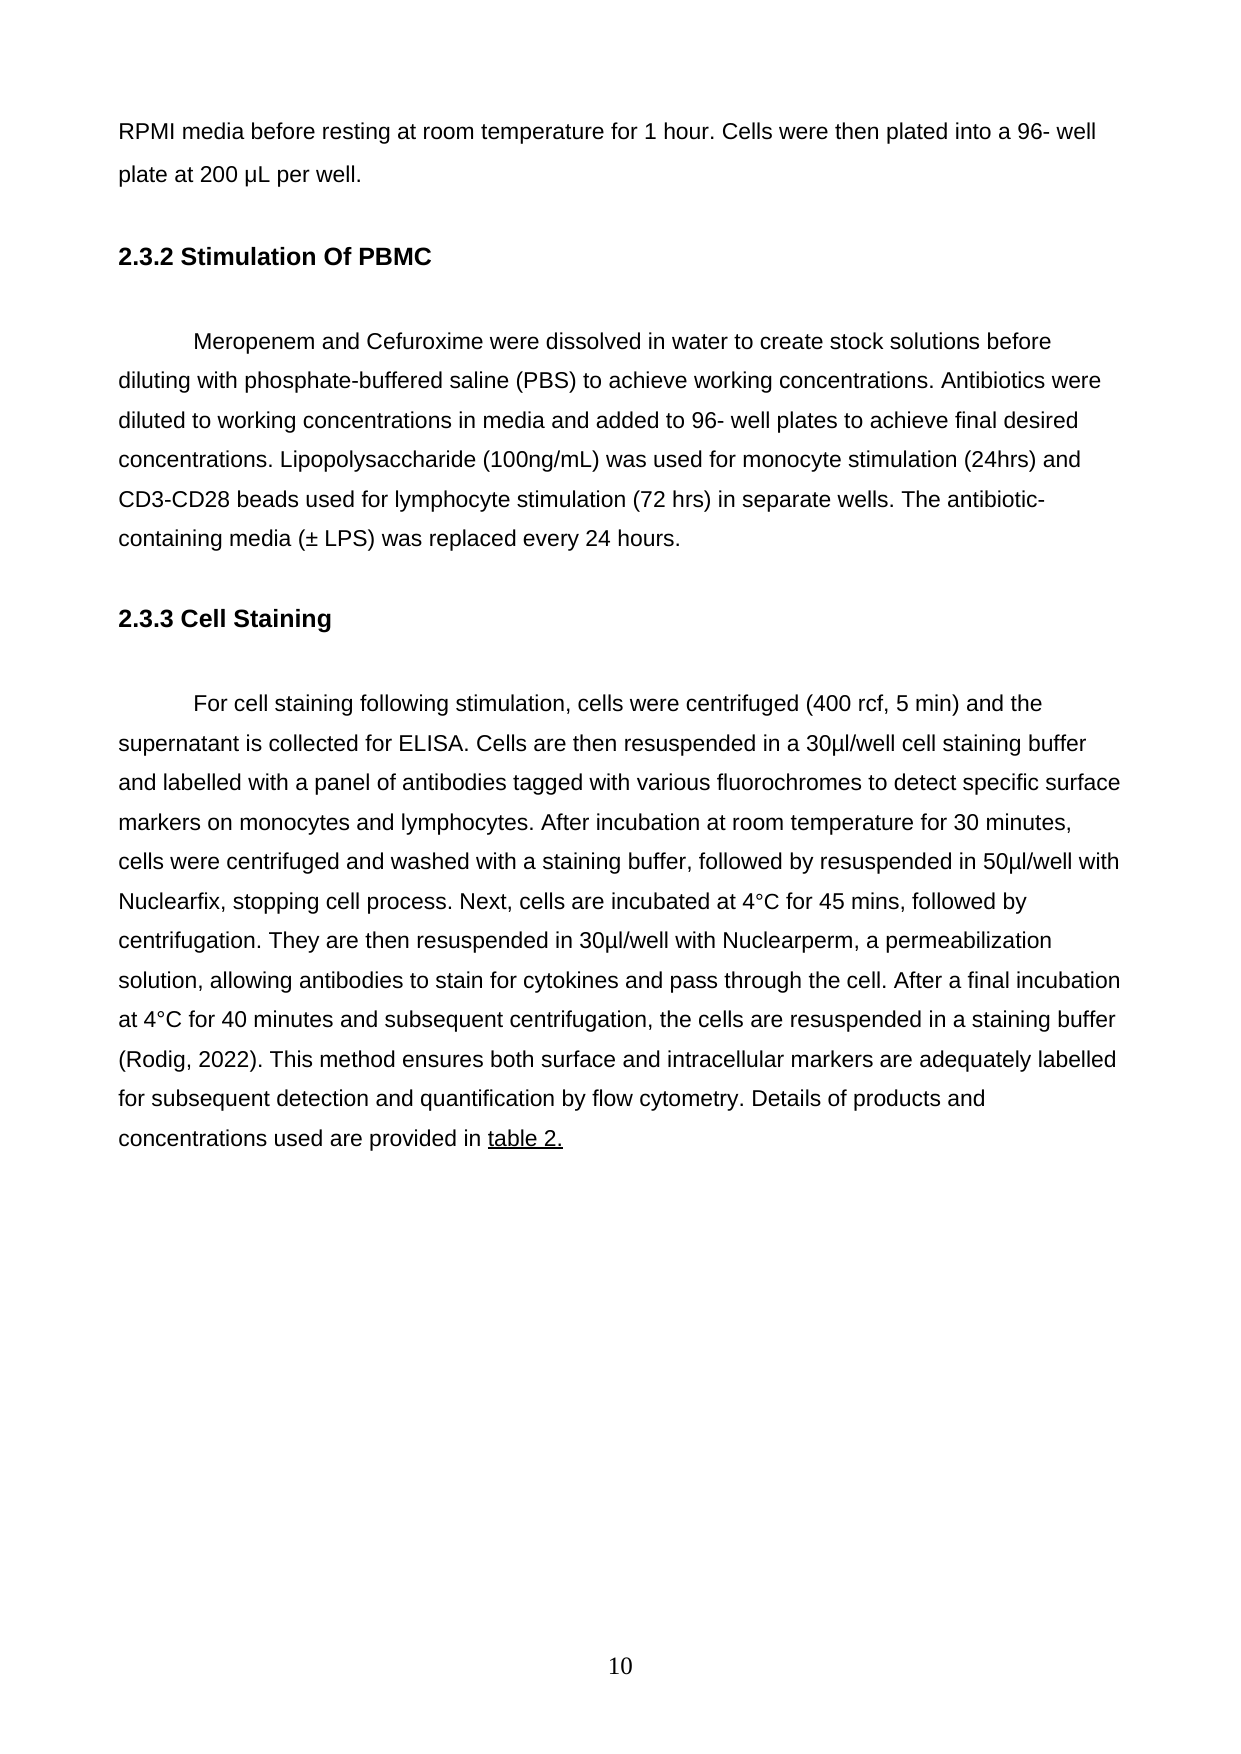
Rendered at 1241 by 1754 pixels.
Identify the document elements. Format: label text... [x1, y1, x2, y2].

text 2.3.2 Stimulation Of PBMC [118, 241, 1122, 270]
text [118, 118, 1122, 188]
text 2.3.3 Cell Staining [118, 604, 1122, 633]
text Meropenem and Cefuroxime were dissolved in water to create stock solutions before diluting with phosphate-buffered saline (PBS) to achieve working concentrations. Antibiotics were diluted to working concentrations in media and added to 96- well plates to achieve final desired concentrations. Lipopolysaccharide (100ng/mL) was used for monocyte stimulation (24hrs) and CD3-CD28 beads used for lymphocyte stimulation (72 hrs) in separate wells. The antibiotic-containing media (± LPS) was replaced every 24 hours. [118, 328, 1122, 551]
text For cell staining following stimulation, cells were centrifuged (400 rcf, 5 min) and the supernatant is collected for ELISA. Cells are then resuspended in a 30µl/well cell staining buffer and labelled with a panel of antibodies tagged with various fluorochromes to detect specific surface markers on monocytes and lymphocytes. After incubation at room temperature for 30 minutes, cells were centrifuged and washed with a staining buffer, followed by resuspended in 50µl/well with Nuclearfix, stopping cell process. Next, cells are incubated at 4°C for 45 mins, followed by centrifugation. They are then resuspended in 30µl/well with Nuclearperm, a permeabilization solution, allowing antibodies to stain for cytokines and pass through the cell. After a final incubation at 4°C for 40 minutes and subsequent centrifugation, the cells are resuspended in a staining buffer (Rodig, 2022). This method ensures both surface and intracellular markers are adequately labelled for subsequent detection and quantification by flow cytometry. Details of products and concentrations used are provided in table 2. [118, 690, 1122, 1151]
